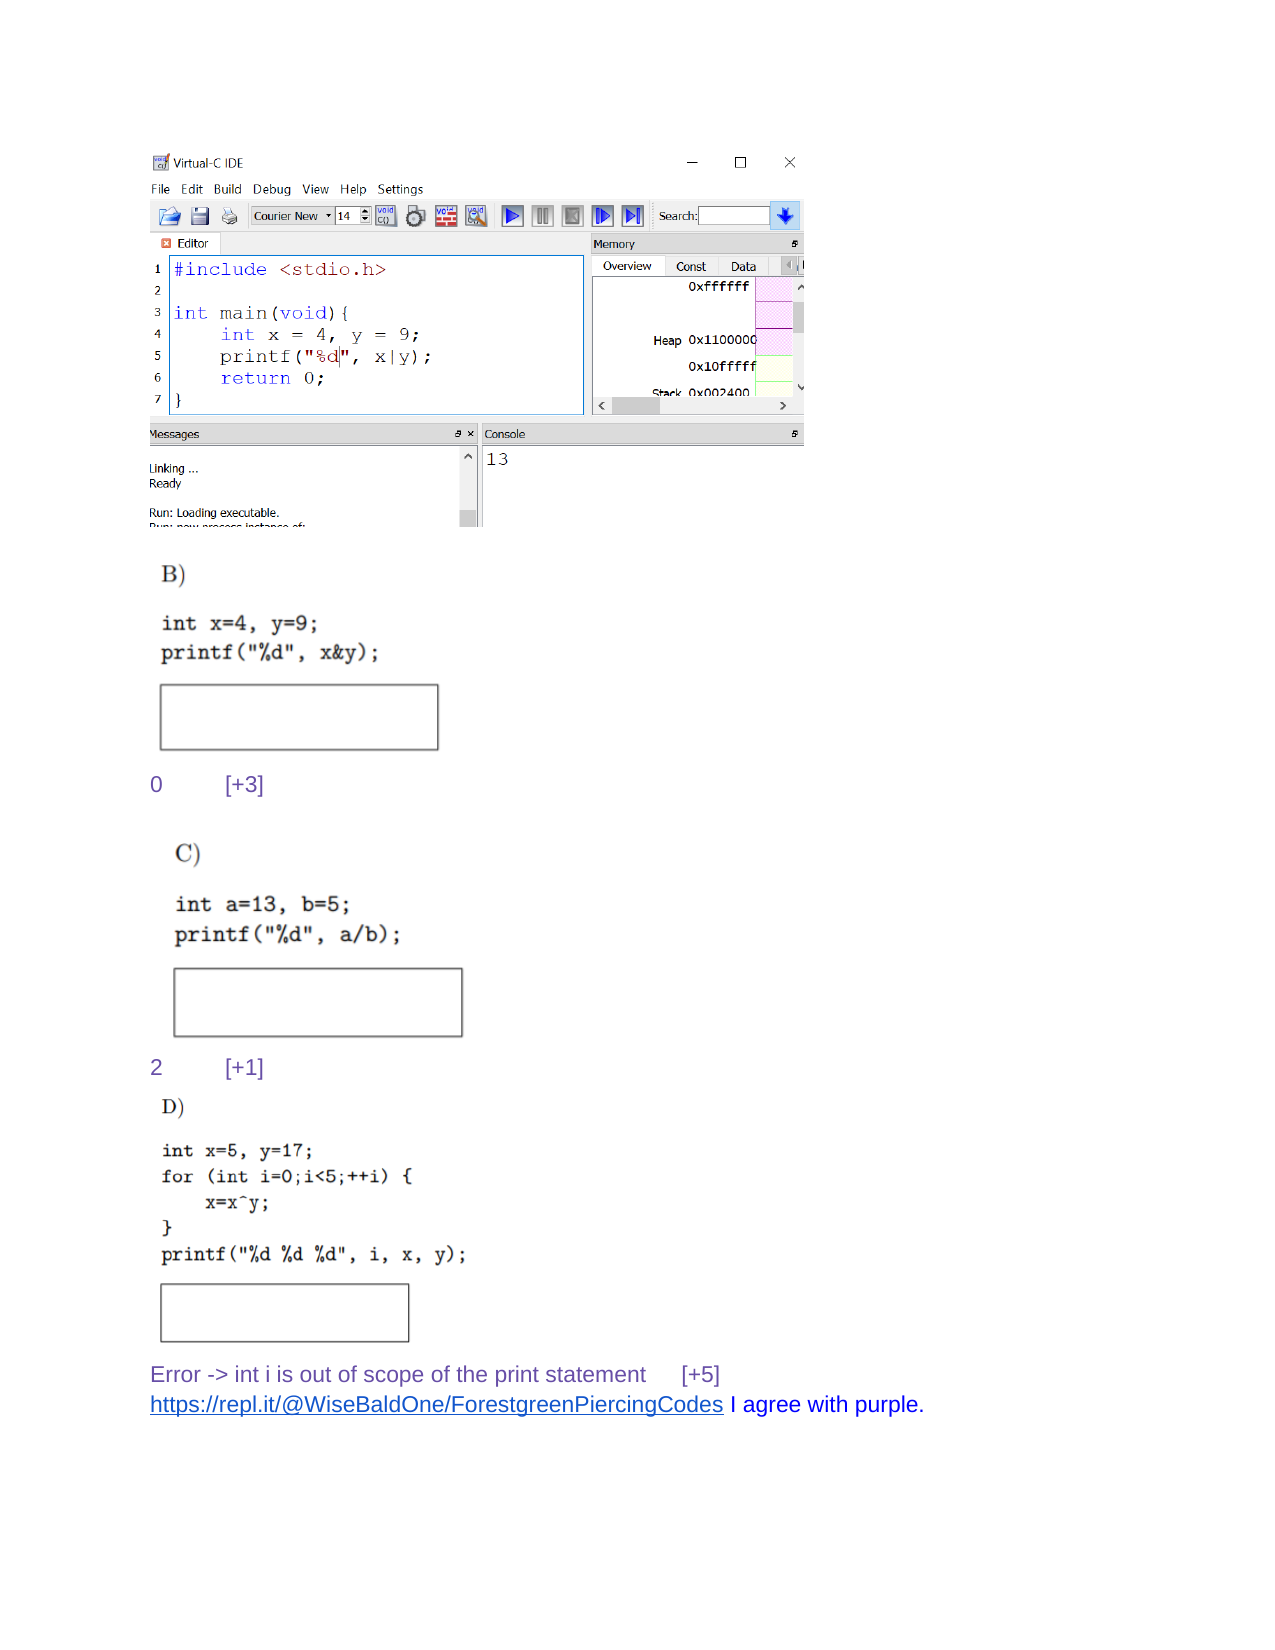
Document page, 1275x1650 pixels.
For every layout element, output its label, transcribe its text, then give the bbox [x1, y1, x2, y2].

text https://repl.it/@WiseBaldOne/ForestgreenPiercingCodes I agree with purple. [150, 1391, 1125, 1418]
text 2 [+1] [150, 1053, 1125, 1080]
picture [150, 1083, 467, 1358]
picture [150, 831, 479, 1050]
text 0 [+3] [150, 771, 1125, 797]
text Error -> int i is out of scope of the print statement [+5] [150, 1361, 1125, 1387]
picture [150, 560, 450, 768]
picture [150, 150, 804, 527]
